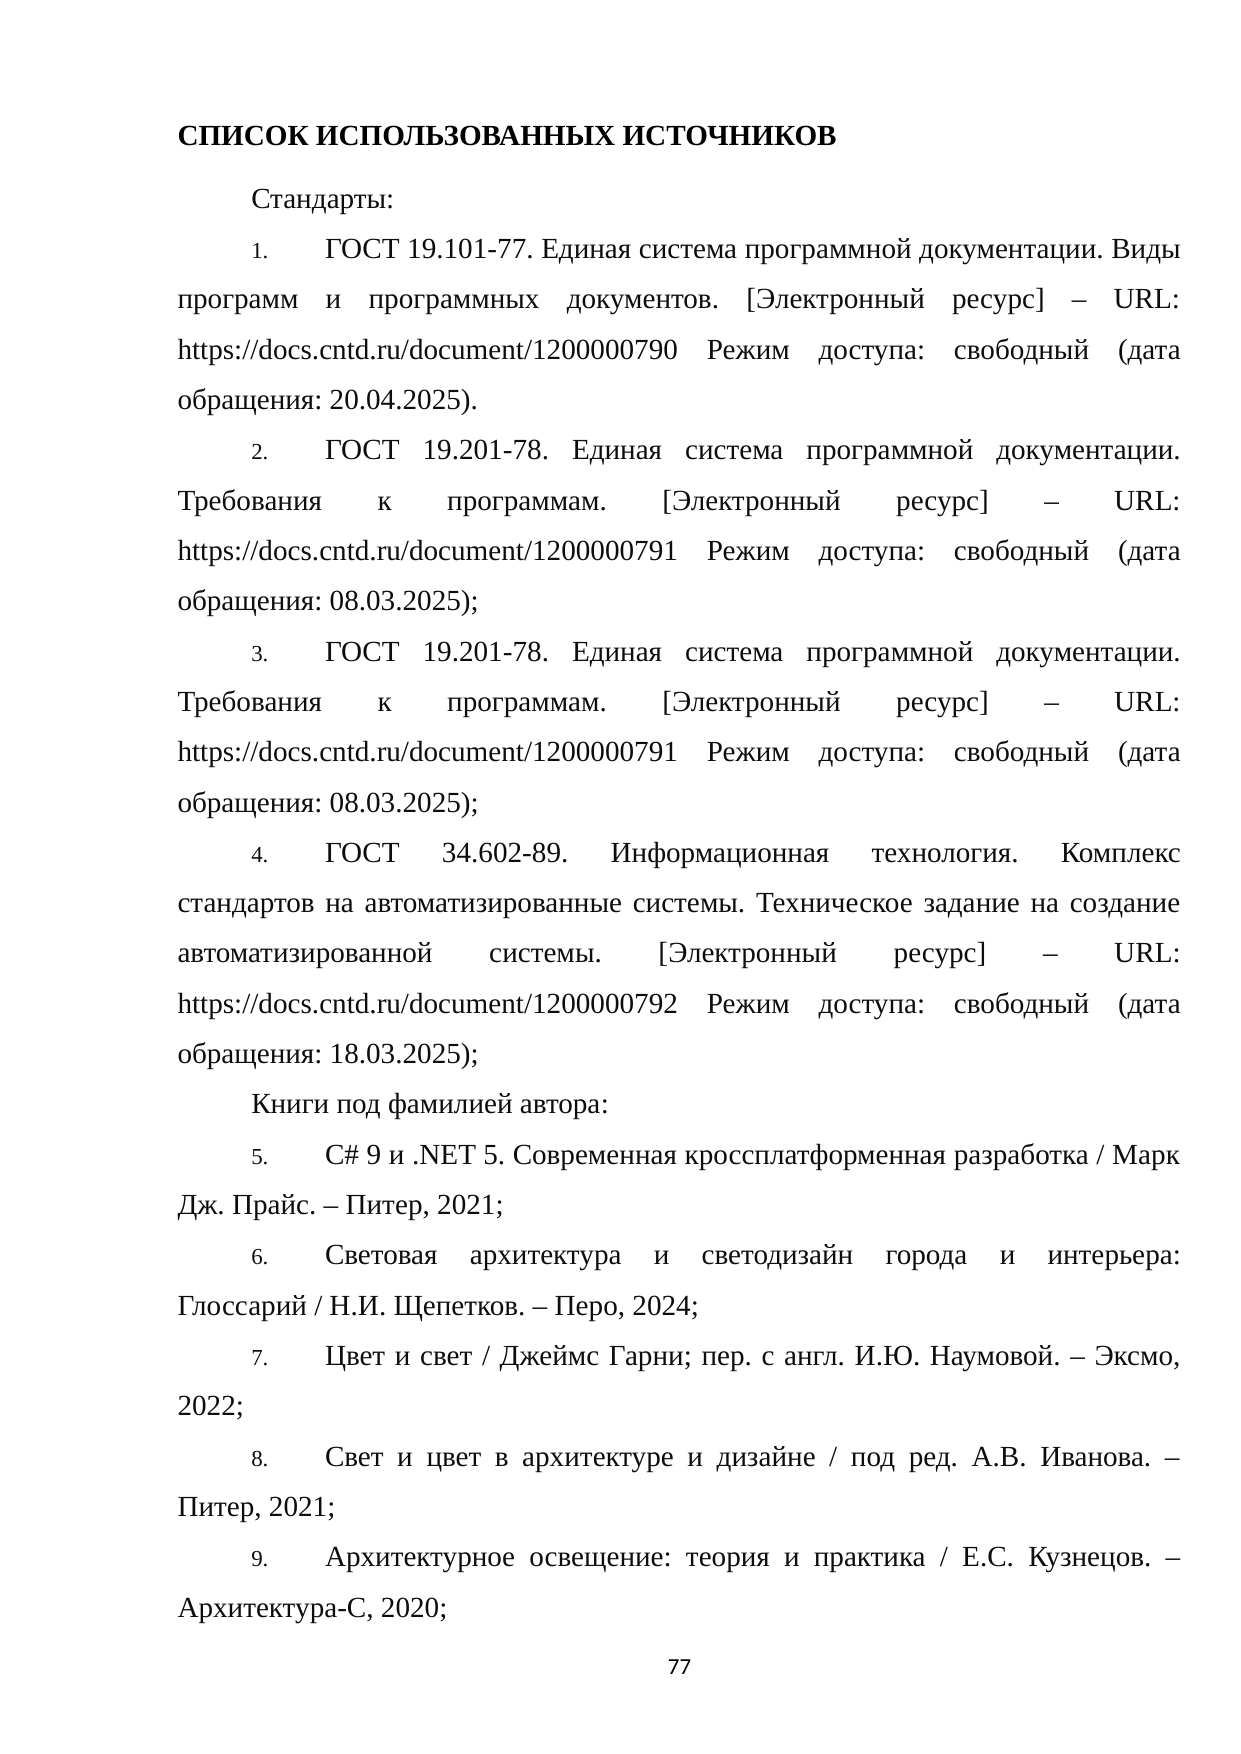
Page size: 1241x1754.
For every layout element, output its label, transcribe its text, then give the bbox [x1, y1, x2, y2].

text Стандарты: [177, 181, 1181, 214]
list ГОСТ 19.201-78. Единая система программной документации. Требования к программам. [Электронный ресурс] – URL: https://docs.cntd.ru/document/1200000791 Режим доступа: свободный (дата обращения: 08.03.2025); [177, 432, 1181, 617]
list ГОСТ 34.602-89. Информационная технология. Комплекс стандартов на автоматизированные системы. Техническое задание на создание автоматизированной системы. [Электронный ресурс] – URL: https://docs.cntd.ru/document/1200000792 Режим доступа: свободный (дата обращения: 18.03.2025); [177, 835, 1181, 1070]
list Архитектурное освещение: теория и практика / Е.С. Кузнецов. – Архитектура-С, 2020; [177, 1539, 1181, 1623]
list ГОСТ 19.101-77. Единая система программной документации. Виды программ и программных документов. [Электронный ресурс] – URL: https://docs.cntd.ru/document/1200000790 Режим доступа: свободный (дата обращения: 20.04.2025). [177, 231, 1181, 416]
list Свет и цвет в архитектуре и дизайне / под ред. А.В. Иванова. – Питер, 2021; [177, 1439, 1181, 1523]
text Книги под фамилией автора: [177, 1087, 1181, 1120]
list Цвет и свет / Джеймс Гарни; пер. с англ. И.Ю. Наумовой. – Эксмо, 2022; [177, 1338, 1181, 1422]
list C# 9 и .NET 5. Современная кроссплатформенная разработка / Марк Дж. Прайс. – Питер, 2021; [177, 1137, 1181, 1221]
text СПИСОК ИСПОЛЬЗОВАННЫХ ИСТОЧНИКОВ [177, 118, 1181, 152]
list Световая архитектура и светодизайн города и интерьера: Глоссарий / Н.И. Щепетков. – Перо, 2024; [177, 1237, 1181, 1321]
list ГОСТ 19.201-78. Единая система программной документации. Требования к программам. [Электронный ресурс] – URL: https://docs.cntd.ru/document/1200000791 Режим доступа: свободный (дата обращения: 08.03.2025); [177, 634, 1181, 818]
